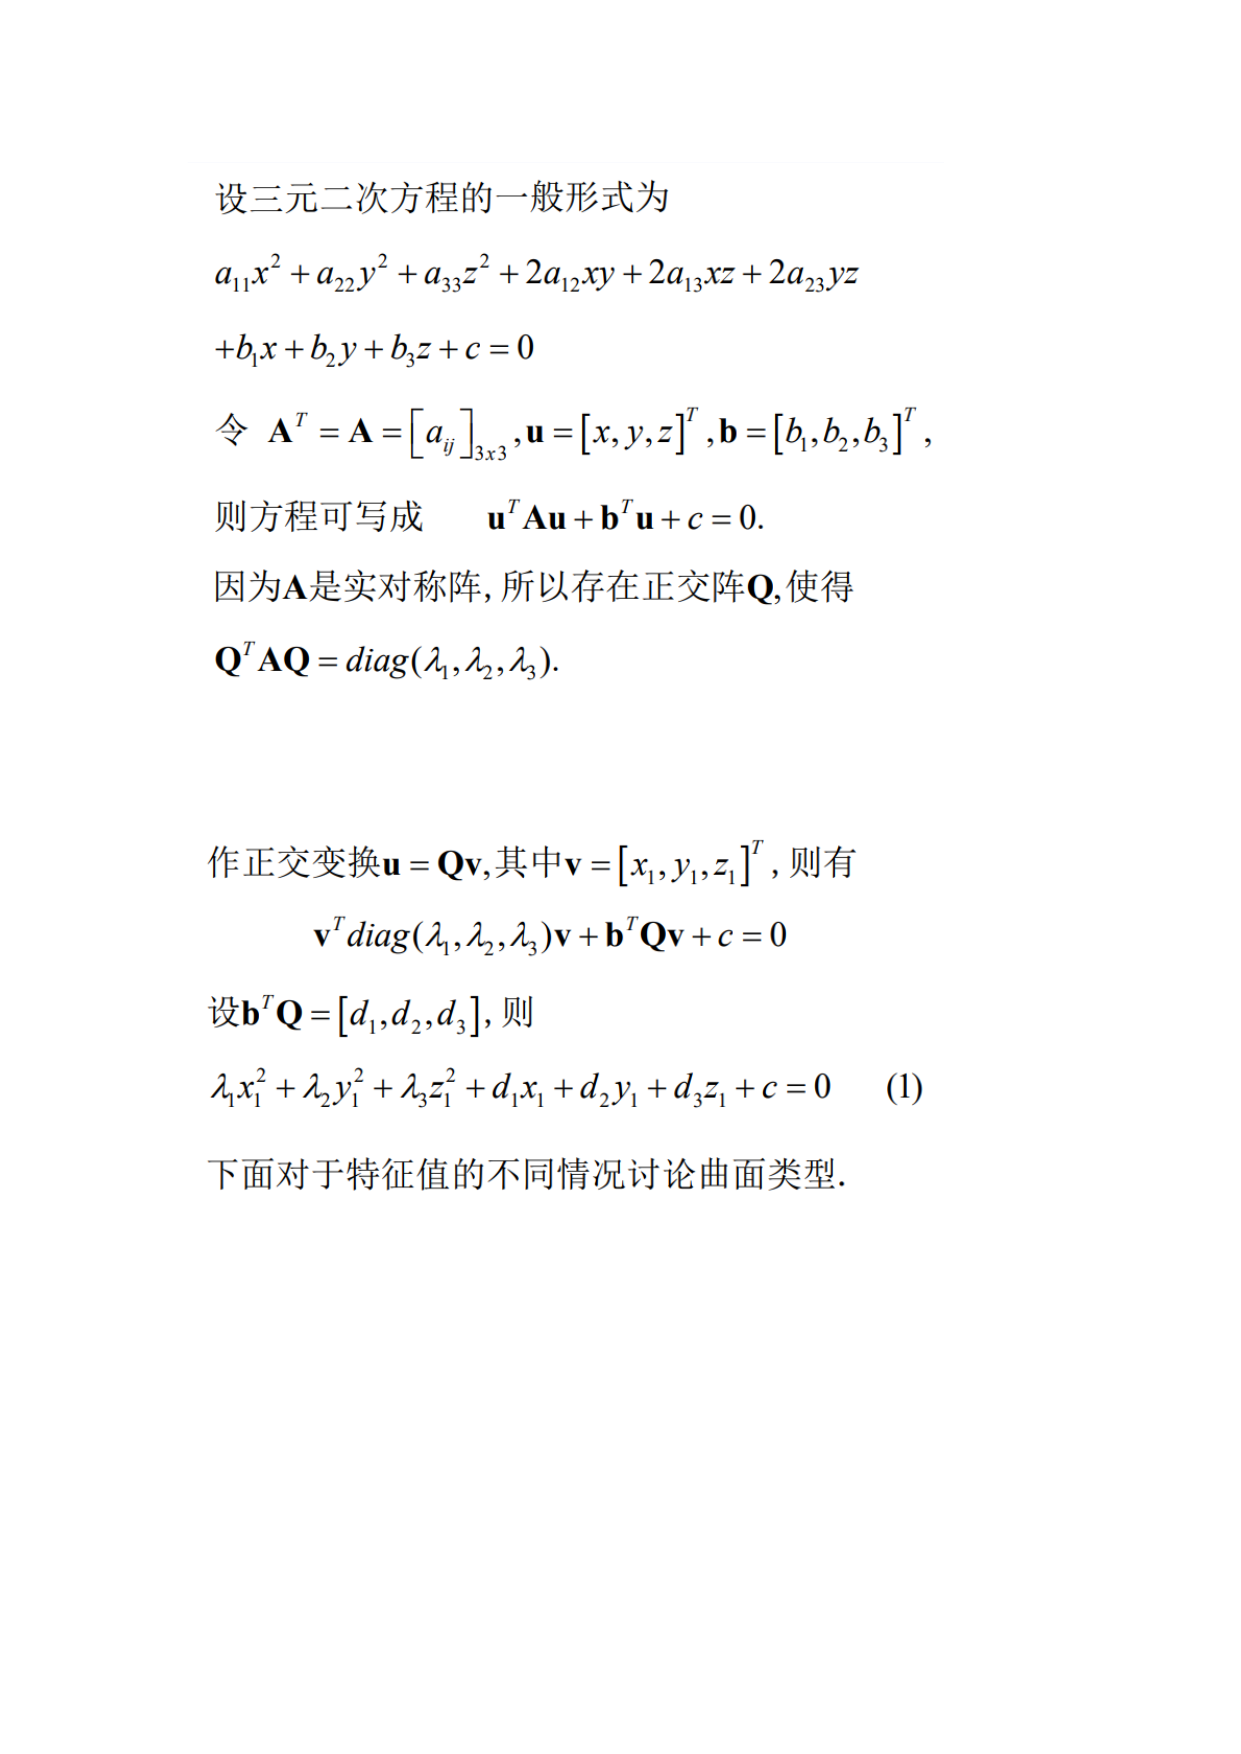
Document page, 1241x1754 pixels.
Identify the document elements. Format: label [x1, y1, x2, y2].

picture [187, 162, 944, 696]
picture [187, 812, 933, 1198]
